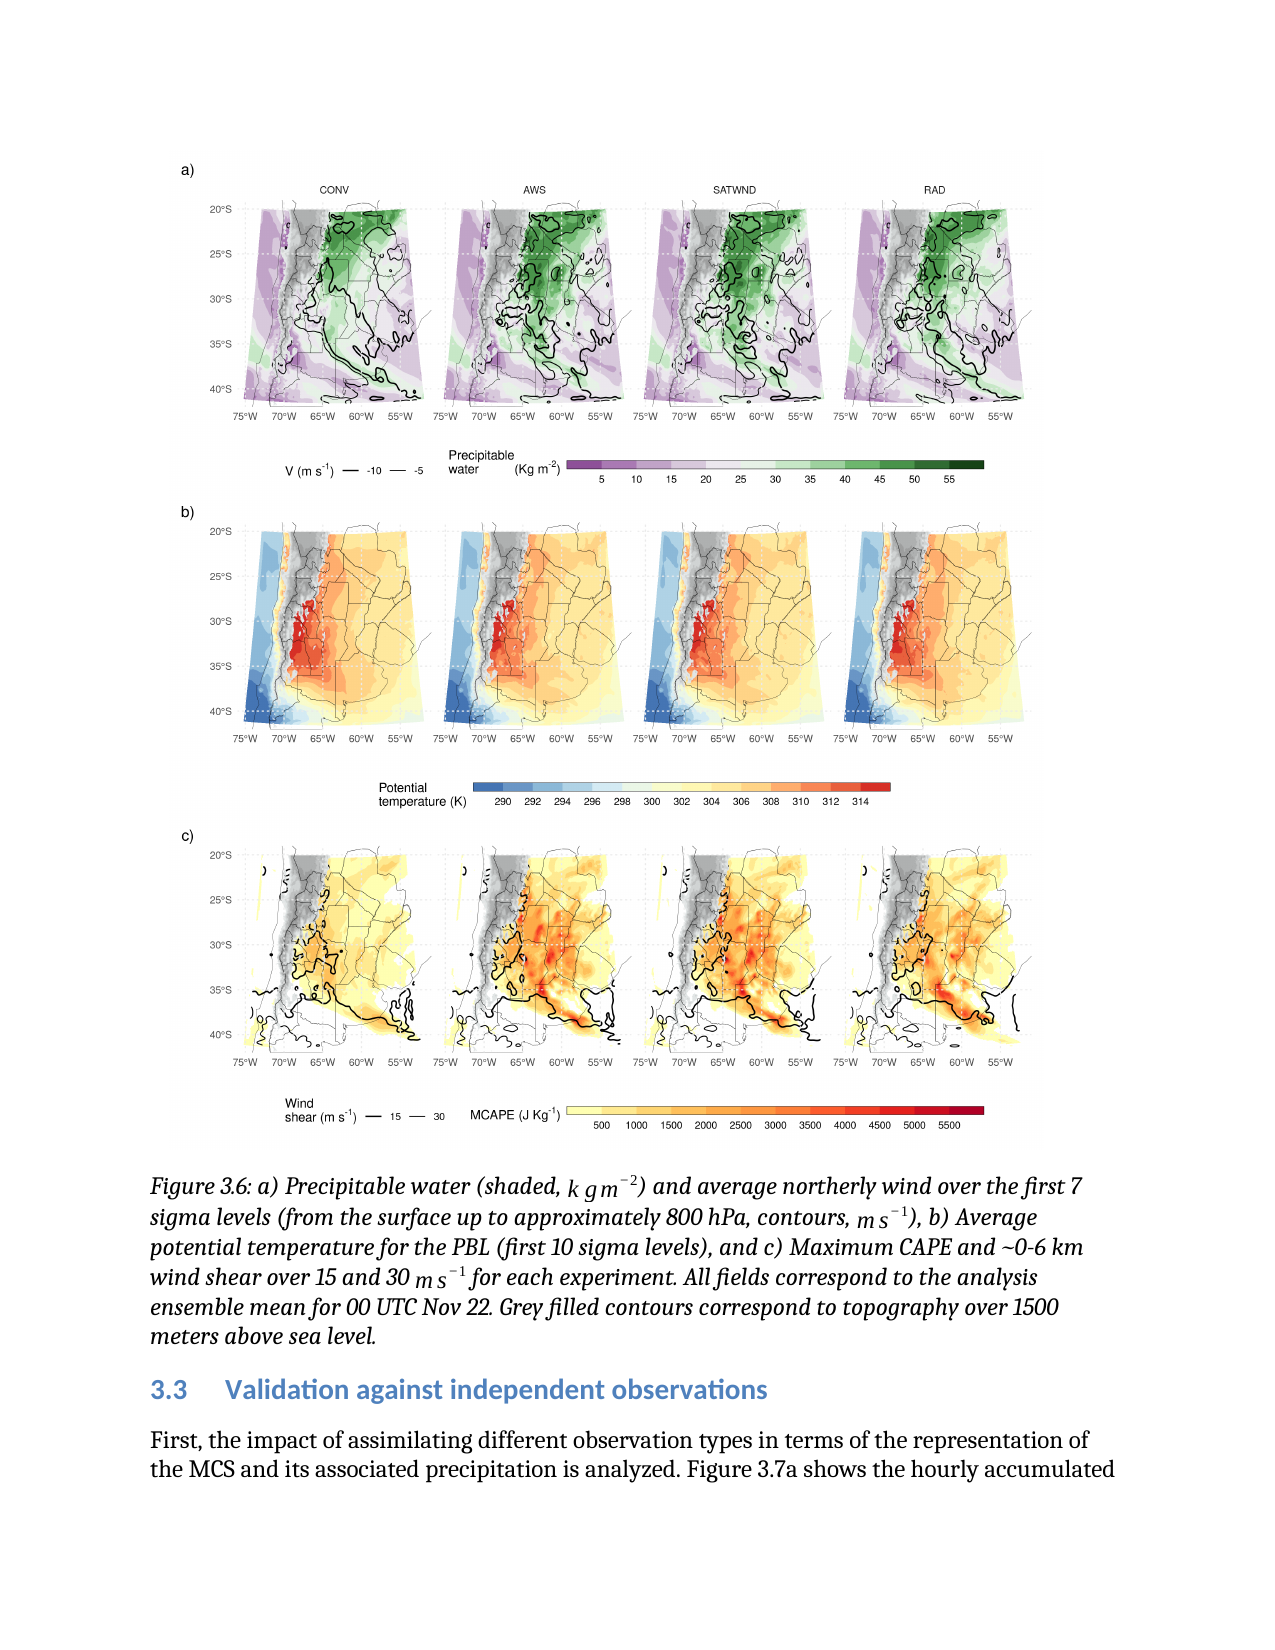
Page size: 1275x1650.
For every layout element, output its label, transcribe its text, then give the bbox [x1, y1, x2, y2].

subtitle 3.3 Validation against independent observations [150, 1371, 1125, 1407]
text Figure 3.6: a) Precipitable water (shaded, ) and average northerly wind over the first 7 sigma levels (from the surface up to approximately 800 hPa, contours, ), b) Average potential temperature for the PBL (first 10 sigma levels), and c) Maximum CAPE and ~0-6 km wind shear over 15 and 30 for each experiment. All fields correspond to the analysis ensemble mean for 00 UTC Nov 22. Grey filled contours correspond to topography over 1500 meters above sea level. [150, 1171, 1125, 1351]
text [150, 1426, 1125, 1483]
picture [168, 150, 1044, 1150]
